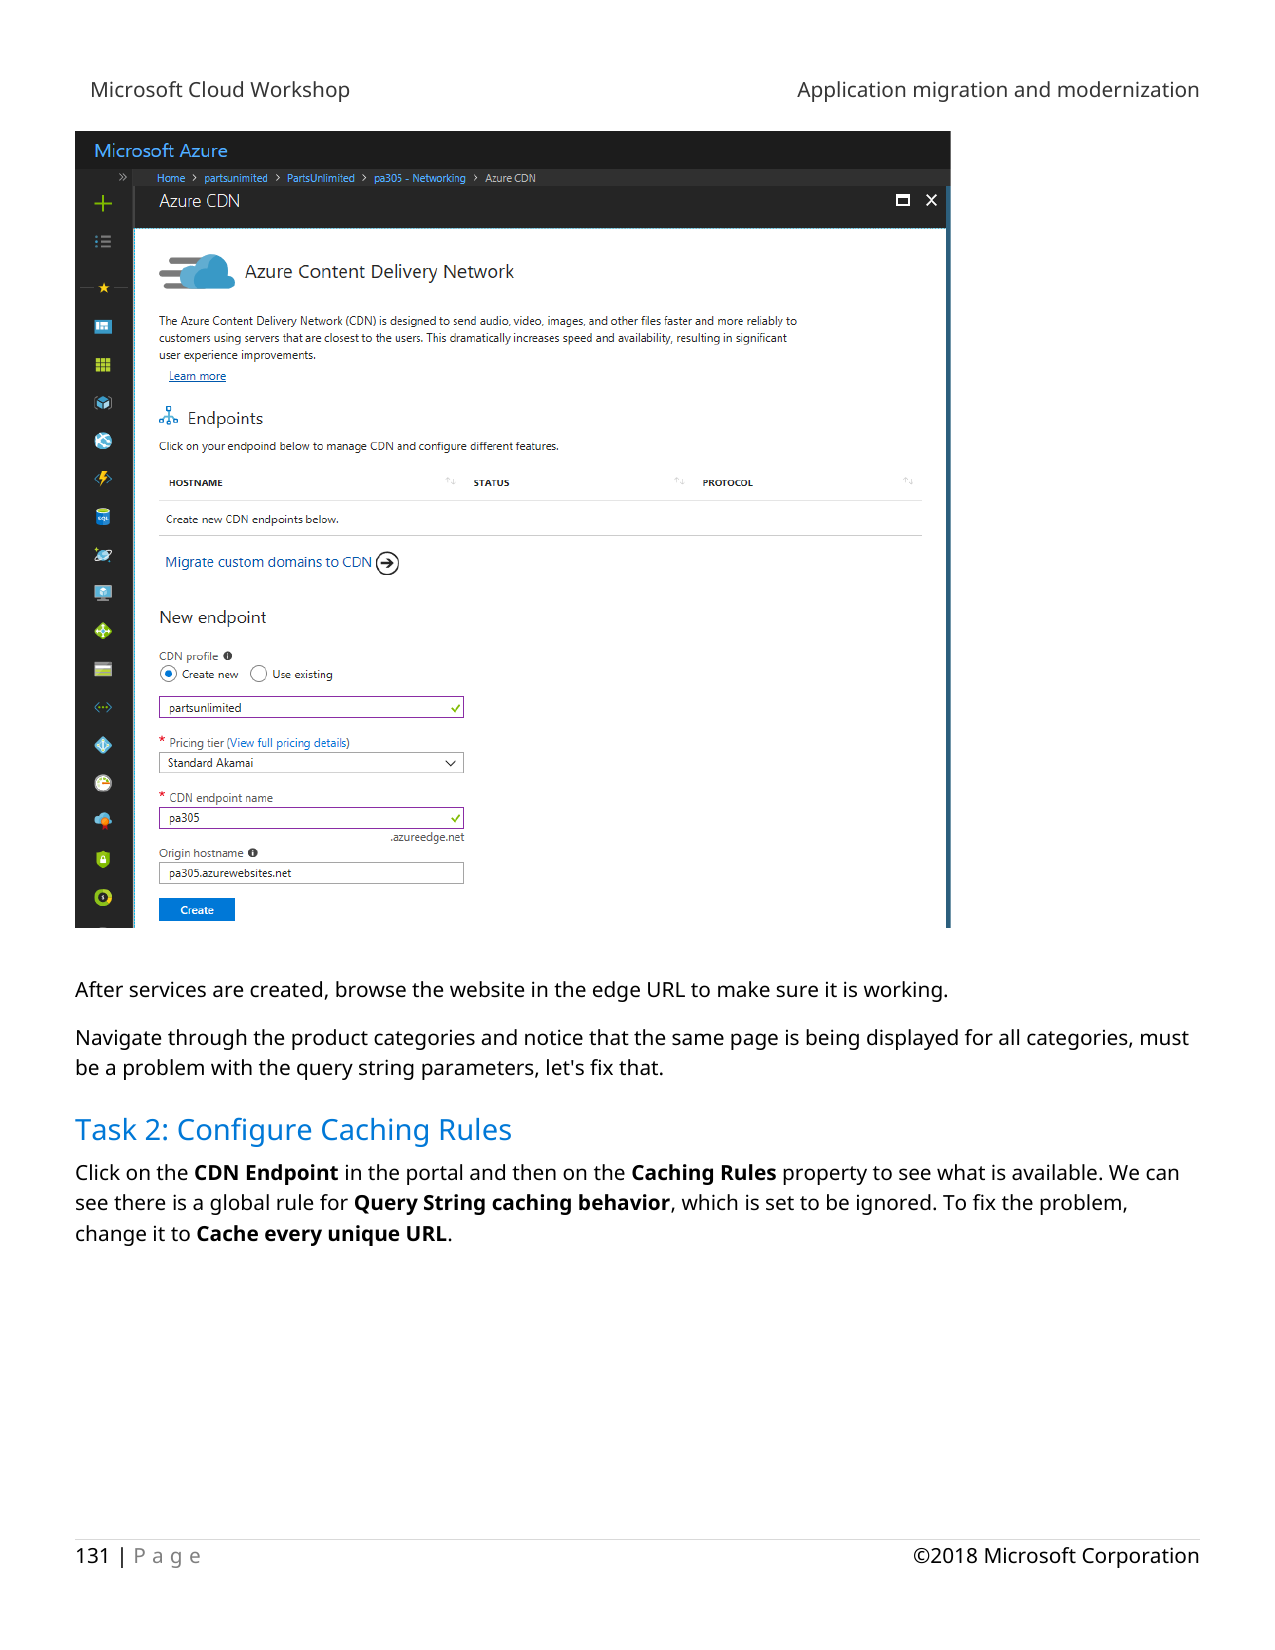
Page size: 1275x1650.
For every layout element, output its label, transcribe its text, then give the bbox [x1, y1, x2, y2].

picture [75, 131, 951, 928]
text Click on the CDN Endpoint in the portal and then on the Caching Rules property to see what is available. We can see there is a global rule for Query String caching behavior, which is set to be ignored. To fix the problem, change it to Cache every unique URL. [75, 1158, 1200, 1248]
text After services are created, browse the website in the edge URL to make sure it is working. [75, 975, 1200, 1004]
text Navigate through the product categories and notice that the same page is being displayed for all categories, must be a problem with the query string parameters, let's fix that. [75, 1023, 1200, 1082]
subtitle Task 2: Configure Caching Rules [75, 1109, 1200, 1148]
